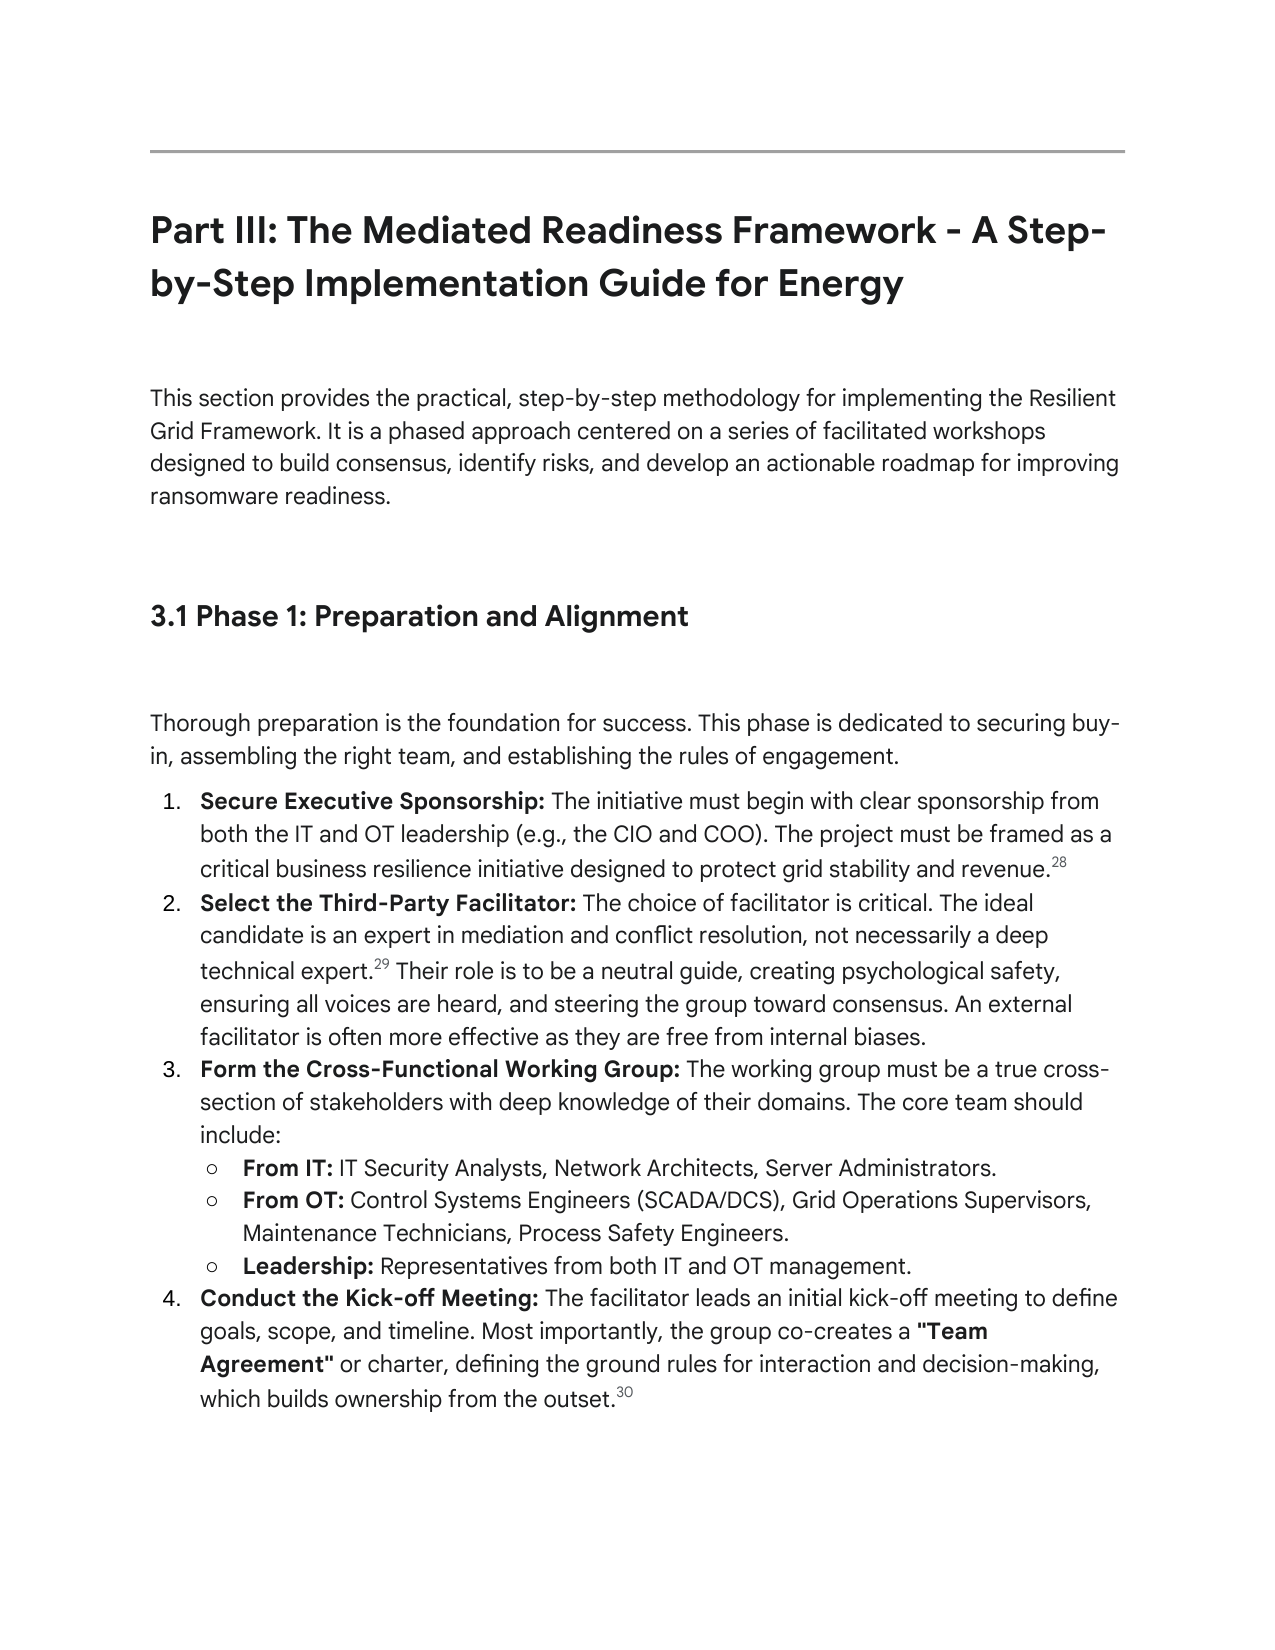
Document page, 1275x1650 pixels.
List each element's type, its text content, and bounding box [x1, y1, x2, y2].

list Select the Third-Party Facilitator: The choice of facilitator is critical. The ideal candidate is an expert in mediation and conflict resolution, not necessarily a deep technical expert.29 Their role is to be a neutral guide, creating psychological safety, ensuring all voices are heard, and steering the group toward consensus. An external facilitator is often more effective as they are free from internal biases. [162, 889, 1125, 1052]
list Secure Executive Sponsorship: The initiative must begin with clear sponsorship from both the IT and OT leadership (e.g., the CIO and COO). The project must be framed as a critical business resilience initiative designed to protect grid stability and revenue.28 [162, 787, 1125, 885]
list Conduct the Kick-off Meeting: The facilitator leads an initial kick-off meeting to define goals, scope, and timeline. Most importantly, the group co-creates a "Team Agreement" or charter, defining the ground rules for interaction and decision-making, which builds ownership from the outset.30 [162, 1284, 1125, 1414]
subtitle 3.1 Phase 1: Preparation and Alignment [150, 598, 1125, 634]
subtitle Part III: The Mediated Readiness Framework - A Step-by-Step Implementation Guide for Energy [150, 207, 1125, 307]
text This section provides the practical, step-by-step methodology for implementing the Resilient Grid Framework. It is a phased approach centered on a series of facilitated workshops designed to build consensus, identify risks, and develop an actionable roadmap for improving ransomware readiness. [150, 384, 1125, 511]
list Form the Cross-Functional Working Group: The working group must be a true cross-section of stakeholders with deep knowledge of their domains. The core team should include: [162, 1056, 1125, 1150]
list From IT: IT Security Analysts, Network Architects, Server Administrators. [205, 1154, 1125, 1182]
text Thorough preparation is the foundation for success. This phase is dedicated to securing buy-in, assembling the right team, and establishing the rules of engagement. [150, 709, 1125, 771]
list From OT: Control Systems Engineers (SCADA/DCS), Grid Operations Supervisors, Maintenance Technicians, Process Safety Engineers. [205, 1186, 1125, 1248]
list Leadership: Representatives from both IT and OT management. [205, 1252, 1125, 1281]
